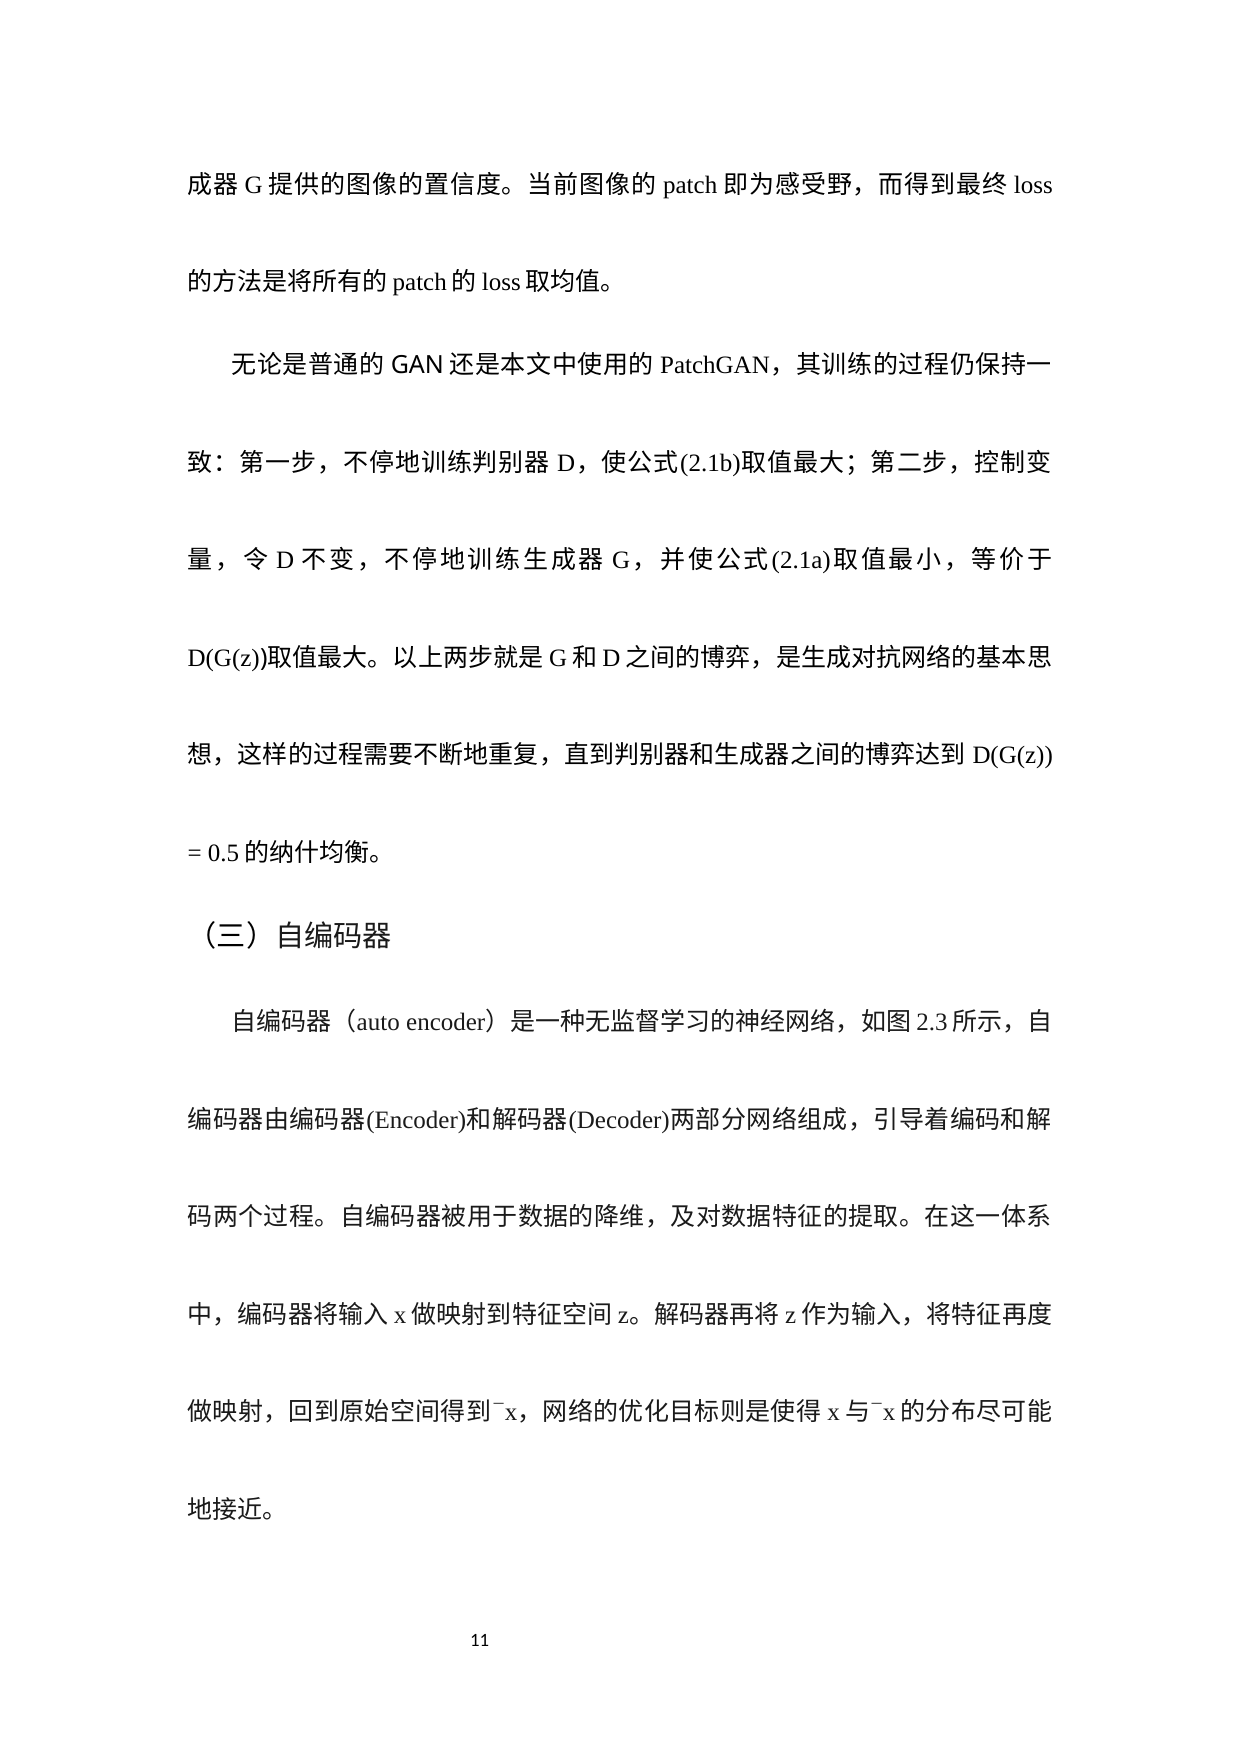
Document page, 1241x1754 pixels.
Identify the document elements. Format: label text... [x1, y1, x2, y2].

text 无论是普通的GAN还是本文中使用的PatchGAN，其训练的过程仍保持一致：第一步，不停地训练判别器D，使公式(2.1b)取值最大；第二步，控制变量，令D不变，不停地训练生成器G，并使公式(2.1a)取值最小，等价于D(G(z))取值最大。以上两步就是G和D之间的博弈，是生成对抗网络的基本思想，这样的过程需要不断地重复，直到判别器和生成器之间的博弈达到D(G(z)) = 0.5的纳什均衡。 [187, 331, 1053, 883]
text 自编码器（auto encoder）是一种无监督学习的神经网络，如图2.3所示，自编码器由编码器(Encoder)和解码器(Decoder)两部分网络组成，引导着编码和解码两个过程。自编码器被用于数据的降维，及对数据特征的提取。在这一体系中，编码器将输入x做映射到特征空间z。解码器再将z作为输入，将特征再度做映射，回到原始空间得到x，网络的优化目标则是使得x与x的分布尽可能地接近。 [187, 987, 1053, 1540]
text （三）自编码器 [187, 901, 1053, 966]
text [187, 150, 1053, 312]
